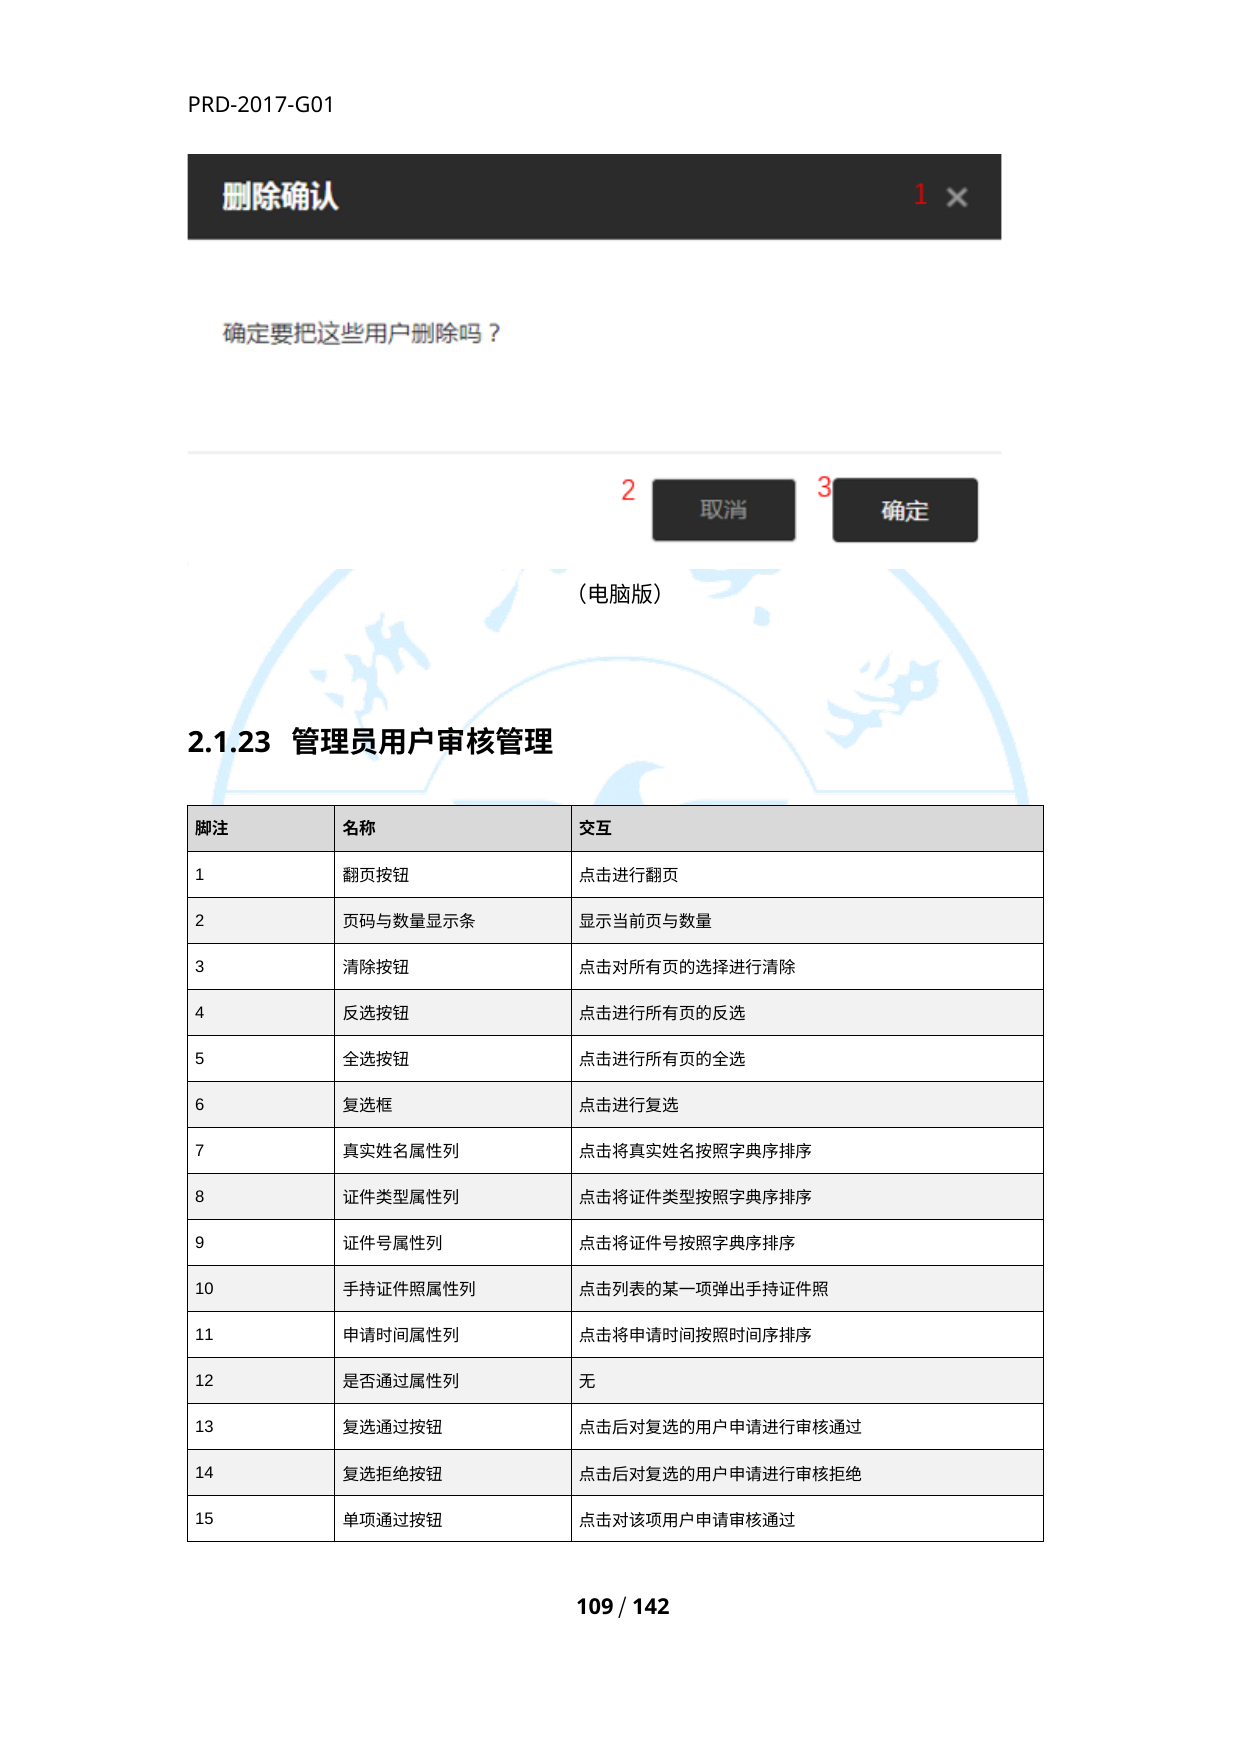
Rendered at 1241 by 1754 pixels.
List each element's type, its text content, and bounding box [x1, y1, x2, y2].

table_cell 10 [188, 1266, 334, 1311]
table_cell 点击对该项用户申请审核通过 [572, 1496, 1043, 1541]
table_cell 点击将真实姓名按照字典序排序 [572, 1128, 1043, 1173]
table_cell 复选拒绝按钮 [335, 1450, 571, 1495]
table_cell 单项通过按钮 [335, 1496, 571, 1541]
table_cell 7 [188, 1128, 334, 1173]
table_cell 翻页按钮 [335, 852, 571, 897]
table_cell 点击后对复选的用户申请进行审核通过 [572, 1404, 1043, 1449]
table_cell 点击进行所有页的全选 [572, 1036, 1043, 1081]
table_cell 13 [188, 1404, 334, 1449]
table_cell 点击进行所有页的反选 [572, 990, 1043, 1035]
table_cell 点击将证件号按照字典序排序 [572, 1220, 1043, 1265]
table_header 名称 [335, 806, 571, 851]
table_cell 4 [188, 990, 334, 1035]
table_cell 复选通过按钮 [335, 1404, 571, 1449]
table_cell 1 [188, 852, 334, 897]
table_cell 2 [188, 898, 334, 943]
table_cell 手持证件照属性列 [335, 1266, 571, 1311]
table_cell 无 [572, 1358, 1043, 1403]
table_cell 点击将申请时间按照时间序排序 [572, 1312, 1043, 1357]
table_cell 6 [188, 1082, 334, 1127]
table_cell 点击进行复选 [572, 1082, 1043, 1127]
table_header 脚注 [188, 806, 334, 851]
table_cell 15 [188, 1496, 334, 1541]
table_cell 反选按钮 [335, 990, 571, 1035]
table_cell 清除按钮 [335, 944, 571, 989]
table_cell 8 [188, 1174, 334, 1219]
table_cell 点击列表的某一项弹出手持证件照 [572, 1266, 1043, 1311]
table_cell 是否通过属性列 [335, 1358, 571, 1403]
table_cell 点击后对复选的用户申请进行审核拒绝 [572, 1450, 1043, 1495]
table_cell 证件类型属性列 [335, 1174, 571, 1219]
table_cell 14 [188, 1450, 334, 1495]
table_cell 点击进行翻页 [572, 852, 1043, 897]
table_cell 点击对所有页的选择进行清除 [572, 944, 1043, 989]
table_header 交互 [572, 806, 1043, 851]
table_cell 5 [188, 1036, 334, 1081]
table_cell 申请时间属性列 [335, 1312, 571, 1357]
table_cell 全选按钮 [335, 1036, 571, 1081]
table_cell 9 [188, 1220, 334, 1265]
text 用户审核管理 [187, 707, 1053, 772]
table_cell 12 [188, 1358, 334, 1403]
table_cell 页码与数量显示条 [335, 898, 571, 943]
table_cell 3 [188, 944, 334, 989]
table_cell 显示当前页与数量 [572, 898, 1043, 943]
table_cell 11 [188, 1312, 334, 1357]
table_cell 证件号属性列 [335, 1220, 571, 1265]
table_cell 真实姓名属性列 [335, 1128, 571, 1173]
picture [187, 154, 1011, 569]
table_cell 复选框 [335, 1082, 571, 1127]
table_cell 点击将证件类型按照字典序排序 [572, 1174, 1043, 1219]
